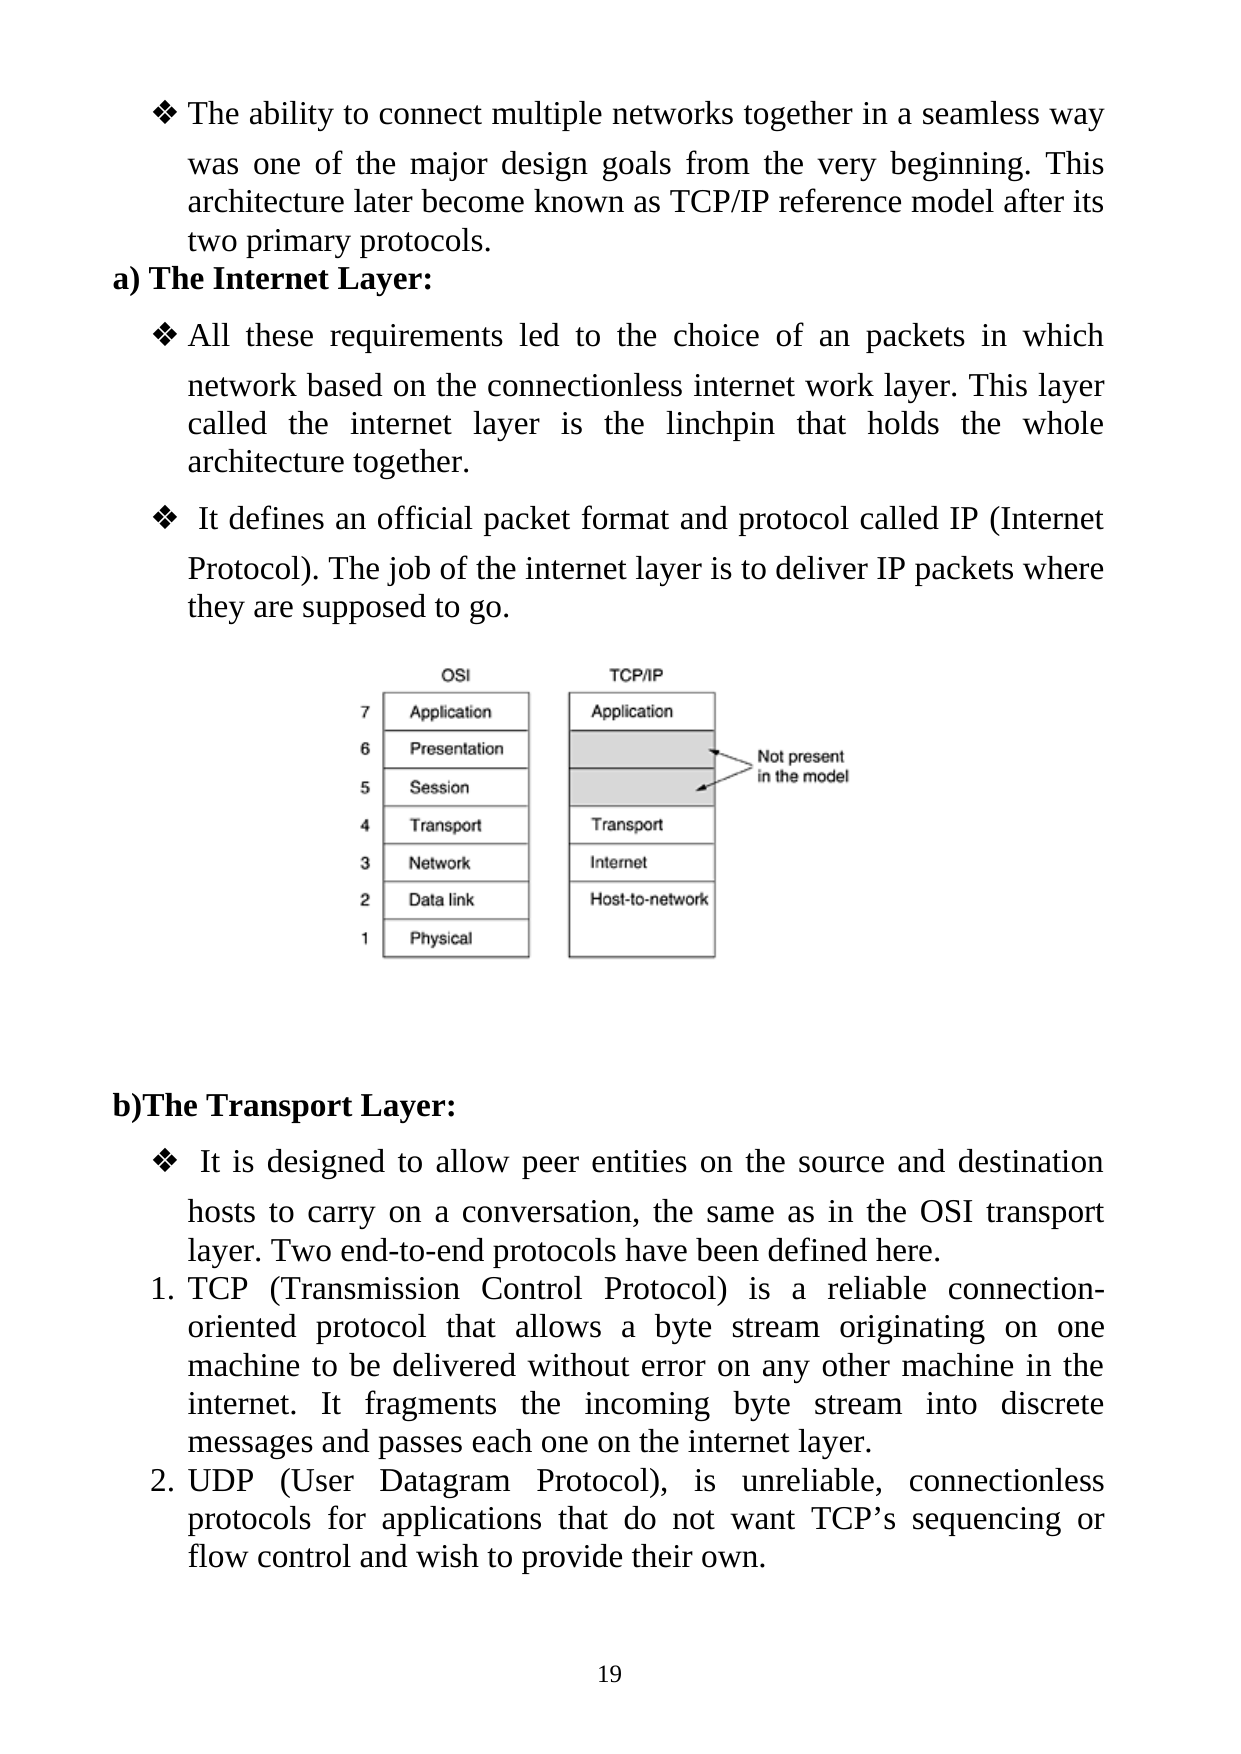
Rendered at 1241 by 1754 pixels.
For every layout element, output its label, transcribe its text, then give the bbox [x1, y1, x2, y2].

text a) The Internet Layer: [112, 258, 1106, 297]
list The ability to connect multiple networks together in a seamless way was one of the major design goals from the very beginning. This architecture later become known as TCP/IP reference model after its two primary protocols. [150, 75, 1106, 258]
list All these requirements led to the choice of an packets in which network based on the connectionless internet work layer. This layer called the internet layer is the linchpin that holds the whole architecture together. [150, 297, 1106, 480]
picture [356, 664, 854, 964]
text b)The Transport Layer: [112, 1085, 1106, 1123]
list It defines an official packet format and protocol called IP (Internet Protocol). The job of the internet layer is to deliver IP packets where they are supposed to go. [150, 480, 1106, 625]
list TCP (Transmission Control Protocol) is a reliable connection-oriented protocol that allows a byte stream originating on one machine to be delivered without error on any other machine in the internet. It fragments the incoming byte stream into discrete messages and passes each one on the internet layer. [150, 1268, 1106, 1460]
list UDP (User Datagram Protocol), is unreliable, connectionless protocols for applications that do not want TCP’s sequencing or flow control and wish to provide their own. [150, 1460, 1106, 1575]
list It is designed to allow peer entities on the source and destination hosts to carry on a conversation, the same as in the OSI transport layer. Two end-to-end protocols have been defined here. [150, 1123, 1106, 1268]
